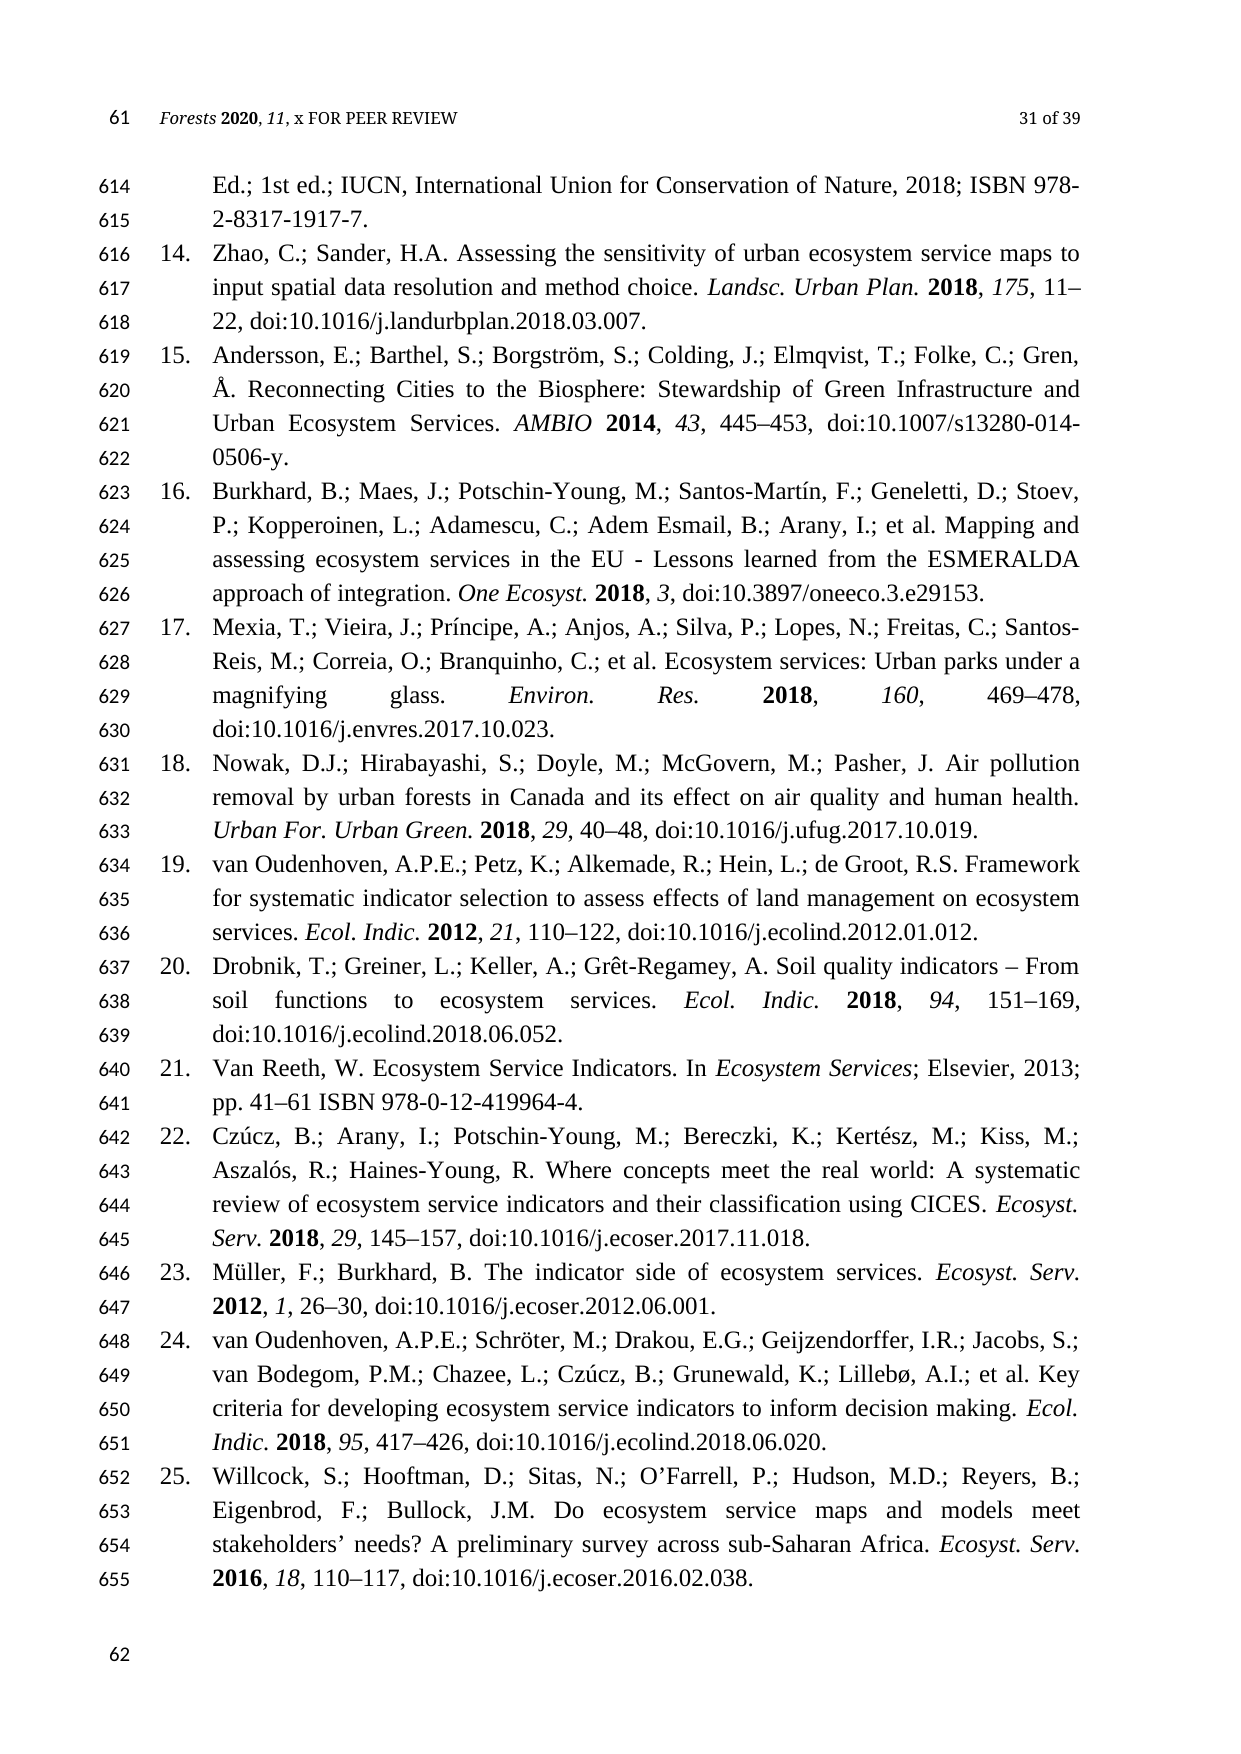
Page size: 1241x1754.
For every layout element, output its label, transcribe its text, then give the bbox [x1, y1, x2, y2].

text 24. van Oudenhoven, A.P.E.; Schröter, M.; Drakou, E.G.; Geijzendorffer, I.R.; Jacobs, S.; van Bodegom, P.M.; Chazee, L.; Czúcz, B.; Grunewald, K.; Lillebø, A.I.; et al. Key criteria for developing ecosystem service indicators to inform decision making. Ecol. Indic. 2018, 95, 417–426, doi:10.1016/j.ecolind.2018.06.020. [159, 1322, 1081, 1458]
text 15. Andersson, E.; Barthel, S.; Borgström, S.; Colding, J.; Elmqvist, T.; Folke, C.; Gren, Å. Reconnecting Cities to the Biosphere: Stewardship of Green Infrastructure and Urban Ecosystem Services. AMBIO 2014, 43, 445–453, doi:10.1007/s13280-014-0506-y. [159, 337, 1081, 473]
text 19. van Oudenhoven, A.P.E.; Petz, K.; Alkemade, R.; Hein, L.; de Groot, R.S. Framework for systematic indicator selection to assess effects of land management on ecosystem services. Ecol. Indic. 2012, 21, 110–122, doi:10.1016/j.ecolind.2012.01.012. [159, 847, 1081, 949]
text 14. Zhao, C.; Sander, H.A. Assessing the sensitivity of urban ecosystem service maps to input spatial data resolution and method choice. Landsc. Urban Plan. 2018, 175, 11–22, doi:10.1016/j.landurbplan.2018.03.007. [159, 236, 1081, 337]
text 23. Müller, F.; Burkhard, B. The indicator side of ecosystem services. Ecosyst. Serv. 2012, 1, 26–30, doi:10.1016/j.ecoser.2012.06.001. [159, 1254, 1081, 1322]
text 16. Burkhard, B.; Maes, J.; Potschin-Young, M.; Santos-Martín, F.; Geneletti, D.; Stoev, P.; Kopperoinen, L.; Adamescu, C.; Adem Esmail, B.; Arany, I.; et al. Mapping and assessing ecosystem services in the EU - Lessons learned from the ESMERALDA approach of integration. One Ecosyst. 2018, 3, doi:10.3897/oneeco.3.e29153. [159, 473, 1081, 609]
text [159, 168, 1081, 236]
text 17. Mexia, T.; Vieira, J.; Príncipe, A.; Anjos, A.; Silva, P.; Lopes, N.; Freitas, C.; Santos-Reis, M.; Correia, O.; Branquinho, C.; et al. Ecosystem services: Urban parks under a magnifying glass. Environ. Res. 2018, 160, 469–478, doi:10.1016/j.envres.2017.10.023. [159, 609, 1081, 745]
text 18. Nowak, D.J.; Hirabayashi, S.; Doyle, M.; McGovern, M.; Pasher, J. Air pollution removal by urban forests in Canada and its effect on air quality and human health. Urban For. Urban Green. 2018, 29, 40–48, doi:10.1016/j.ufug.2017.10.019. [159, 745, 1081, 847]
text 21. Van Reeth, W. Ecosystem Service Indicators. In Ecosystem Services; Elsevier, 2013; pp. 41–61 ISBN 978-0-12-419964-4. [159, 1051, 1081, 1118]
text 22. Czúcz, B.; Arany, I.; Potschin-Young, M.; Bereczki, K.; Kertész, M.; Kiss, M.; Aszalós, R.; Haines-Young, R. Where concepts meet the real world: A systematic review of ecosystem service indicators and their classification using CICES. Ecosyst. Serv. 2018, 29, 145–157, doi:10.1016/j.ecoser.2017.11.018. [159, 1118, 1081, 1254]
text 25. Willcock, S.; Hooftman, D.; Sitas, N.; O’Farrell, P.; Hudson, M.D.; Reyers, B.; Eigenbrod, F.; Bullock, J.M. Do ecosystem service maps and models meet stakeholders’ needs? A preliminary survey across sub-Saharan Africa. Ecosyst. Serv. 2016, 18, 110–117, doi:10.1016/j.ecoser.2016.02.038. [159, 1458, 1081, 1594]
text 20. Drobnik, T.; Greiner, L.; Keller, A.; Grêt-Regamey, A. Soil quality indicators – From soil functions to ecosystem services. Ecol. Indic. 2018, 94, 151–169, doi:10.1016/j.ecolind.2018.06.052. [159, 949, 1081, 1051]
